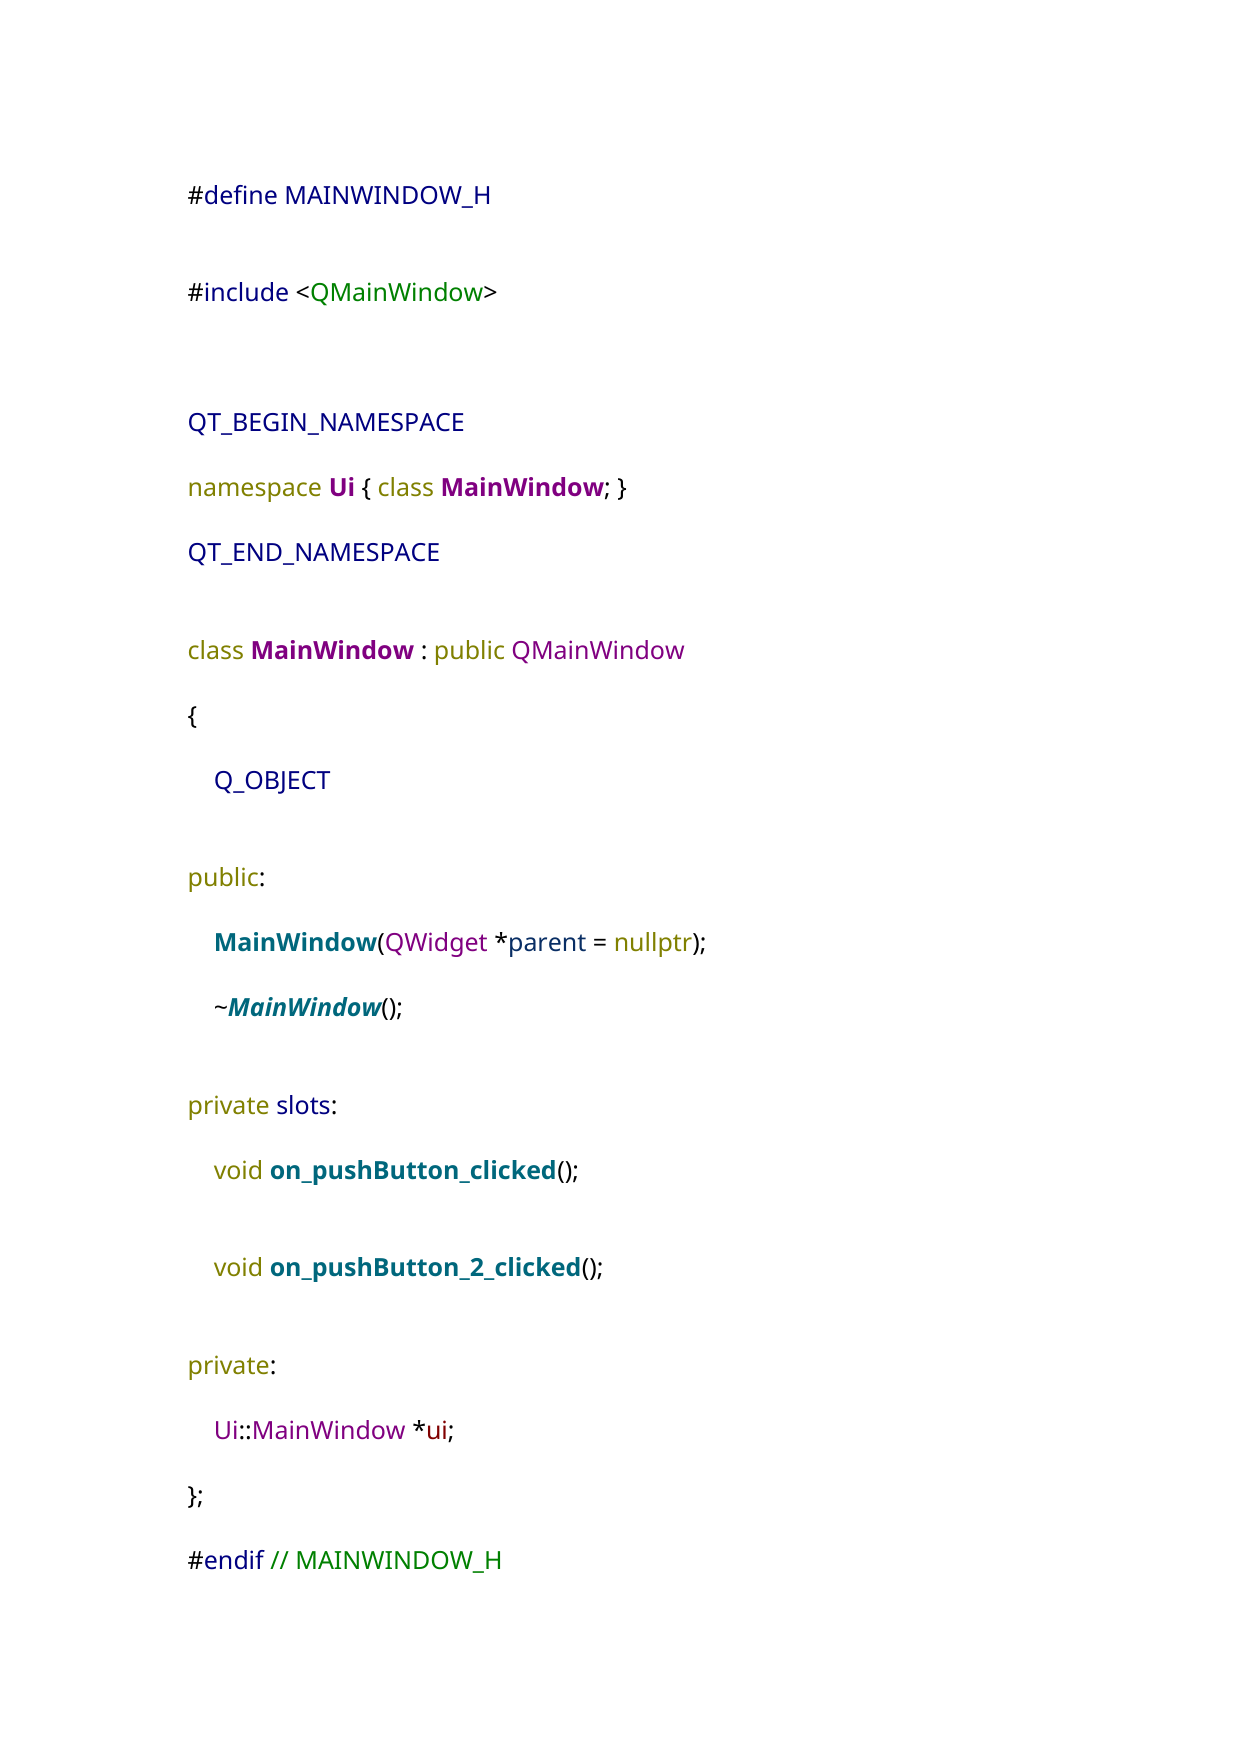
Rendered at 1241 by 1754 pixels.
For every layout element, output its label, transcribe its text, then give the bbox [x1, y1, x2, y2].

text namespace Ui { class MainWindow; } [187, 454, 1053, 519]
text Q_OBJECT [187, 747, 1053, 812]
text class MainWindow : public QMainWindow [187, 617, 1053, 682]
text #include <QMainWindow> [187, 259, 1053, 324]
text }; [187, 1462, 1053, 1527]
text private: [187, 1332, 1053, 1397]
text ~MainWindow(); [187, 974, 1053, 1039]
text Ui::MainWindow *ui; [187, 1397, 1053, 1462]
text { [187, 682, 1053, 747]
text MainWindow(QWidget *parent = nullptr); [187, 909, 1053, 974]
text public: [187, 844, 1053, 909]
text private slots: [187, 1072, 1053, 1137]
text void on_pushButton_clicked(); [187, 1137, 1053, 1202]
text #define MAINWINDOW_H [187, 162, 1053, 227]
text void on_pushButton_2_clicked(); [187, 1234, 1053, 1299]
text QT_BEGIN_NAMESPACE [187, 389, 1053, 454]
text QT_END_NAMESPACE [187, 519, 1053, 584]
text #endif // MAINWINDOW_H [187, 1527, 1053, 1592]
